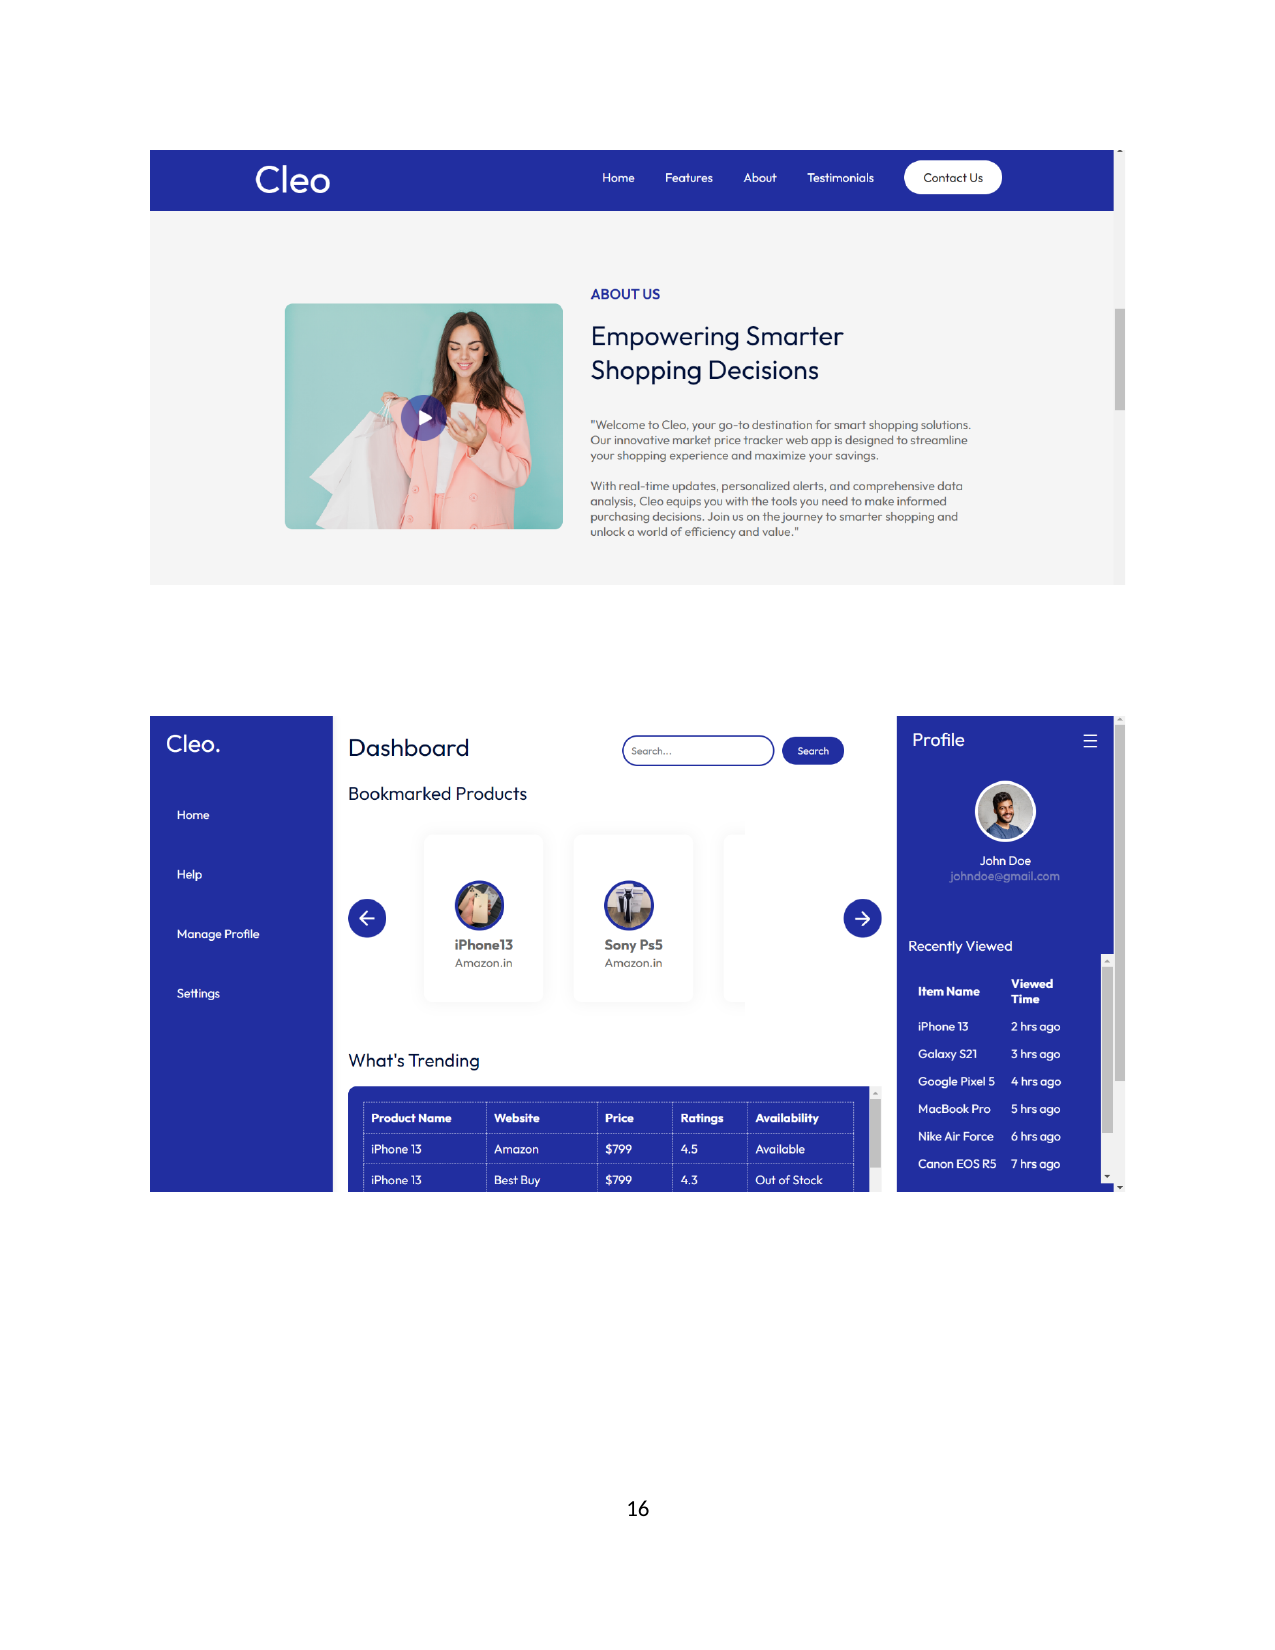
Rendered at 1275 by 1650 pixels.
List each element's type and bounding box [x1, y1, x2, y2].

picture [150, 150, 1125, 585]
picture [150, 716, 1125, 1192]
